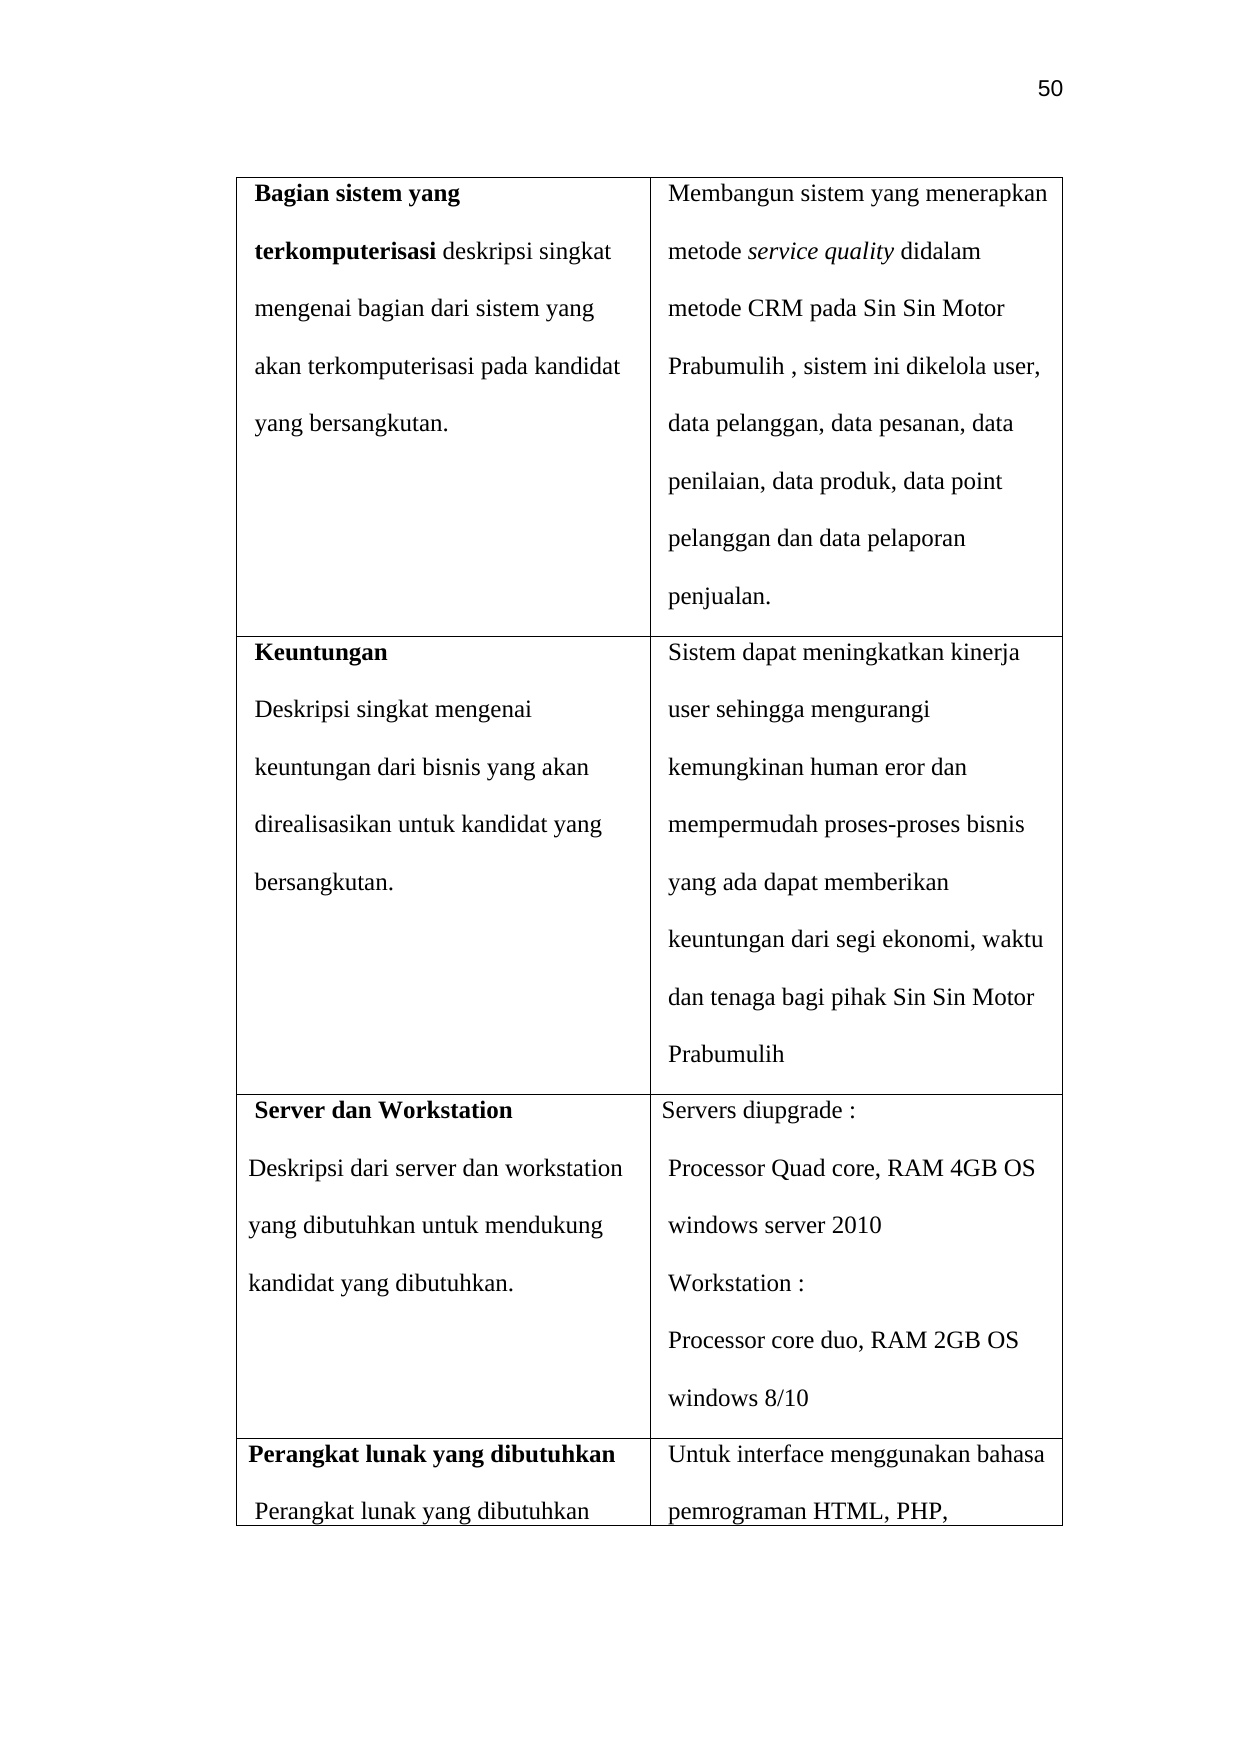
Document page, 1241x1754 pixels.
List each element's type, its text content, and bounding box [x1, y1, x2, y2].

table_cell Sistem dapat meningkatkan kinerja user sehingga mengurangi kemungkinan human eror dan mempermudah proses-proses bisnis yang ada dapat memberikan keuntungan dari segi ekonomi, waktu dan tenaga bagi pihak Sin Sin Motor Prabumulih [651, 637, 1062, 1094]
table_cell Servers diupgrade : Processor Quad core, RAM 4GB OS windows server 2010 Workstation : Processor core duo, RAM 2GB OS windows 8/10 [651, 1095, 1062, 1438]
table_cell Keuntungan Deskripsi singkat mengenai keuntungan dari bisnis yang akan direalisasikan untuk kandidat yang bersangkutan. [237, 637, 650, 1094]
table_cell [651, 1439, 1062, 1525]
table_cell Membangun sistem yang menerapkan metode service quality didalam metode CRM pada Sin Sin Motor Prabumulih , sistem ini dikelola user, data pelanggan, data pesanan, data penilaian, data produk, data point pelanggan dan data pelaporan penjualan. [651, 178, 1062, 636]
table_cell Bagian sistem yang terkomputerisasi deskripsi singkat mengenai bagian dari sistem yang akan terkomputerisasi pada kandidat yang bersangkutan. [237, 178, 650, 636]
table_cell Server dan Workstation Deskripsi dari server dan workstation yang dibutuhkan untuk mendukung kandidat yang dibutuhkan. [237, 1095, 650, 1438]
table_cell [237, 1439, 650, 1525]
